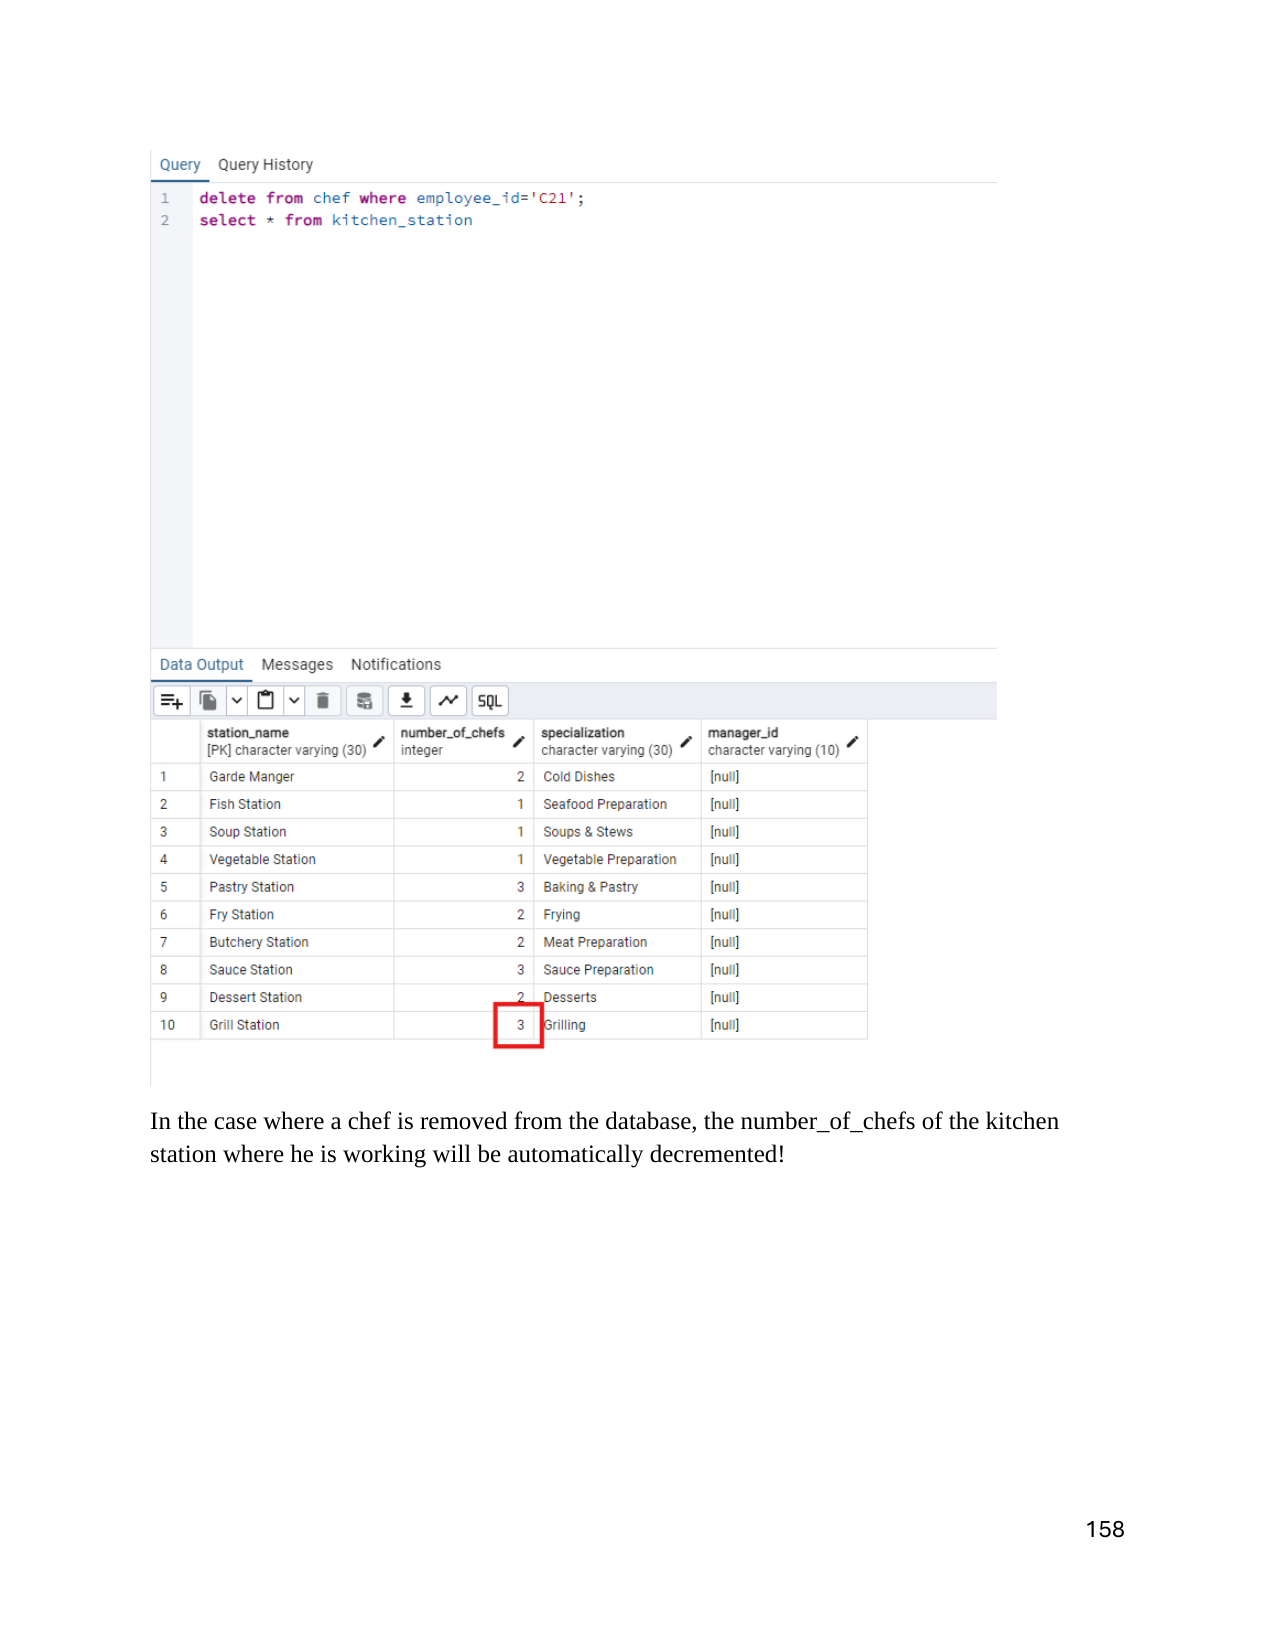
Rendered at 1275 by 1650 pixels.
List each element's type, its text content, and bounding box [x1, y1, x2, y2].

text In the case where a chef is removed from the database, the number_of_chefs of the kitchen station where he is working will be automatically decremented! [150, 1106, 1125, 1168]
picture [150, 150, 997, 1086]
